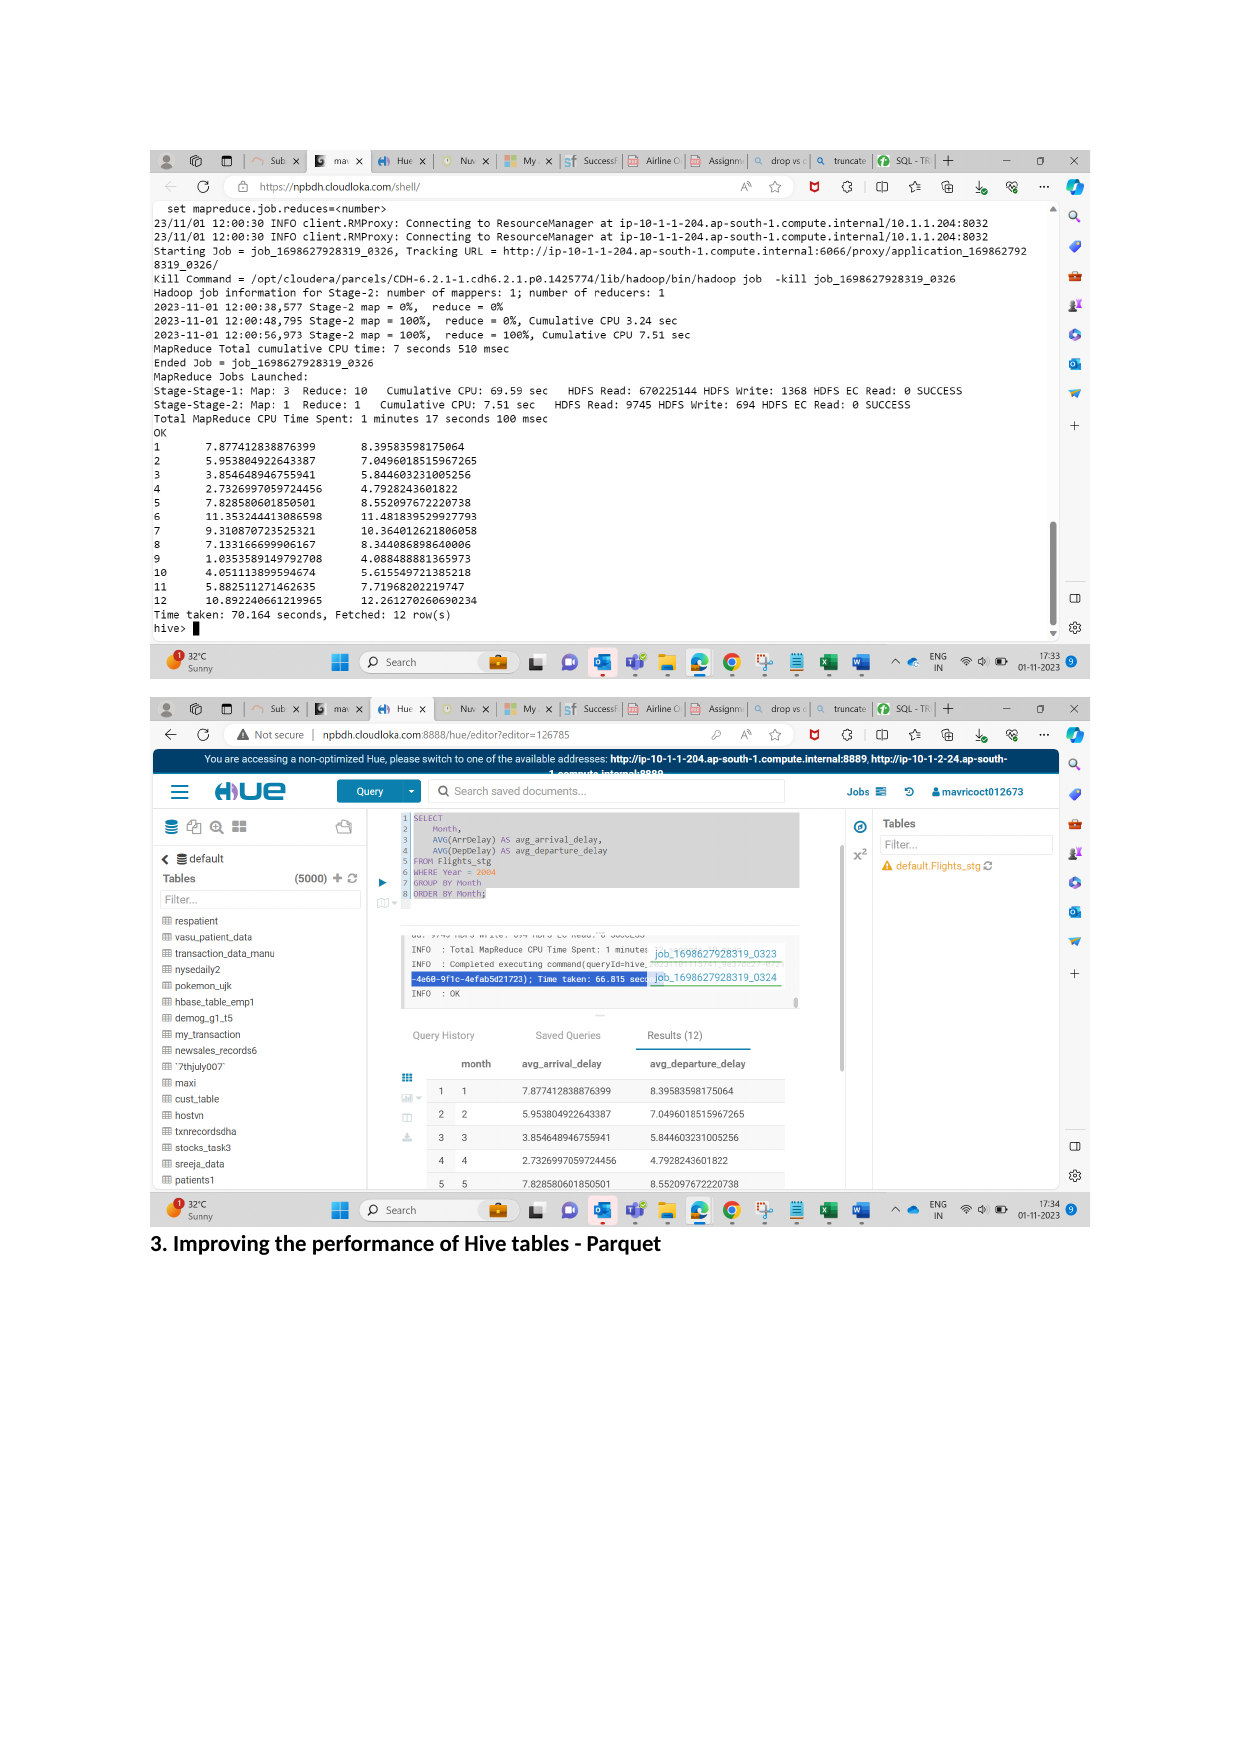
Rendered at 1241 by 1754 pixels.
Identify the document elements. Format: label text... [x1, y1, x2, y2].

picture [150, 150, 1091, 679]
text 3. Improving the performance of Hive tables - Parquet [150, 1227, 1090, 1257]
picture [150, 697, 1091, 1227]
